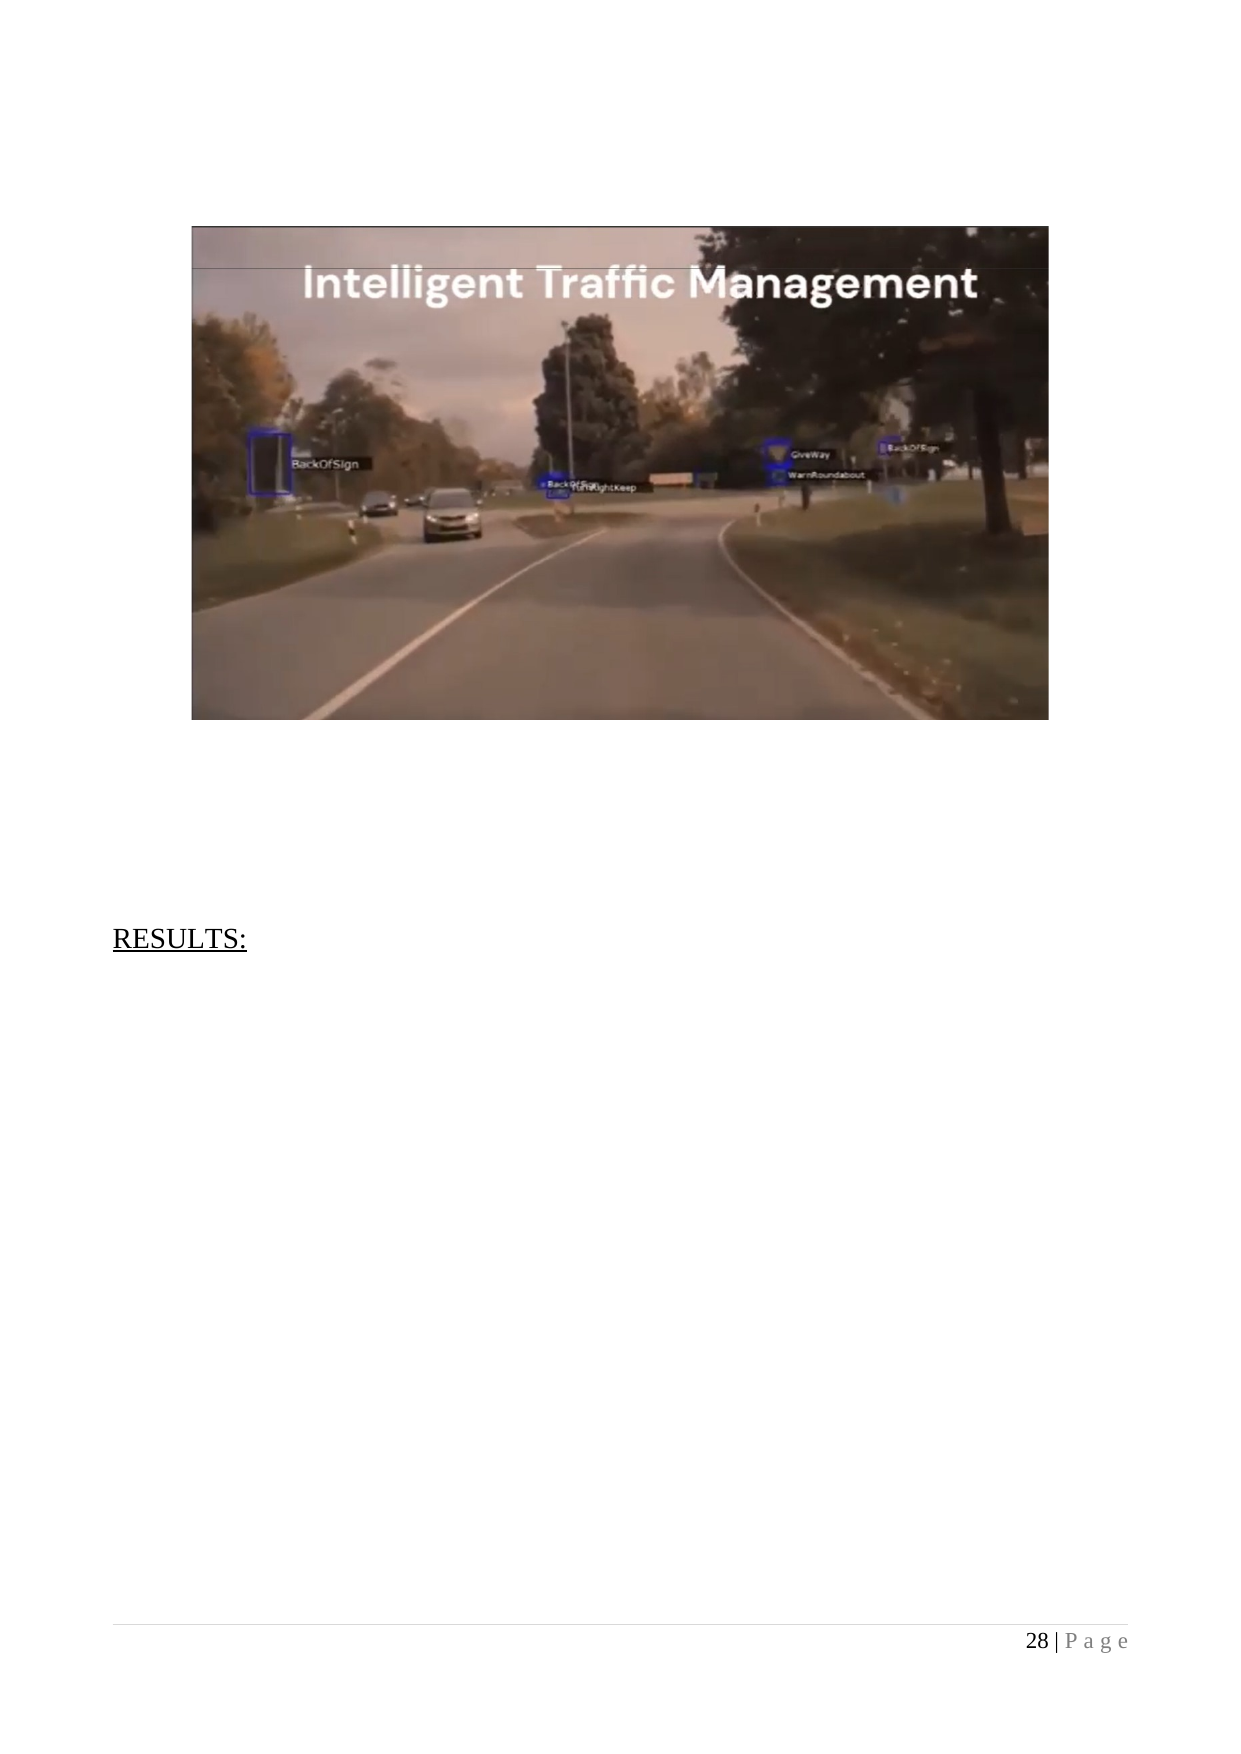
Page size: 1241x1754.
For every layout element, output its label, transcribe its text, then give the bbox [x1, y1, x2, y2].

text RESULTS: [112, 921, 1128, 954]
picture [191, 226, 1049, 720]
